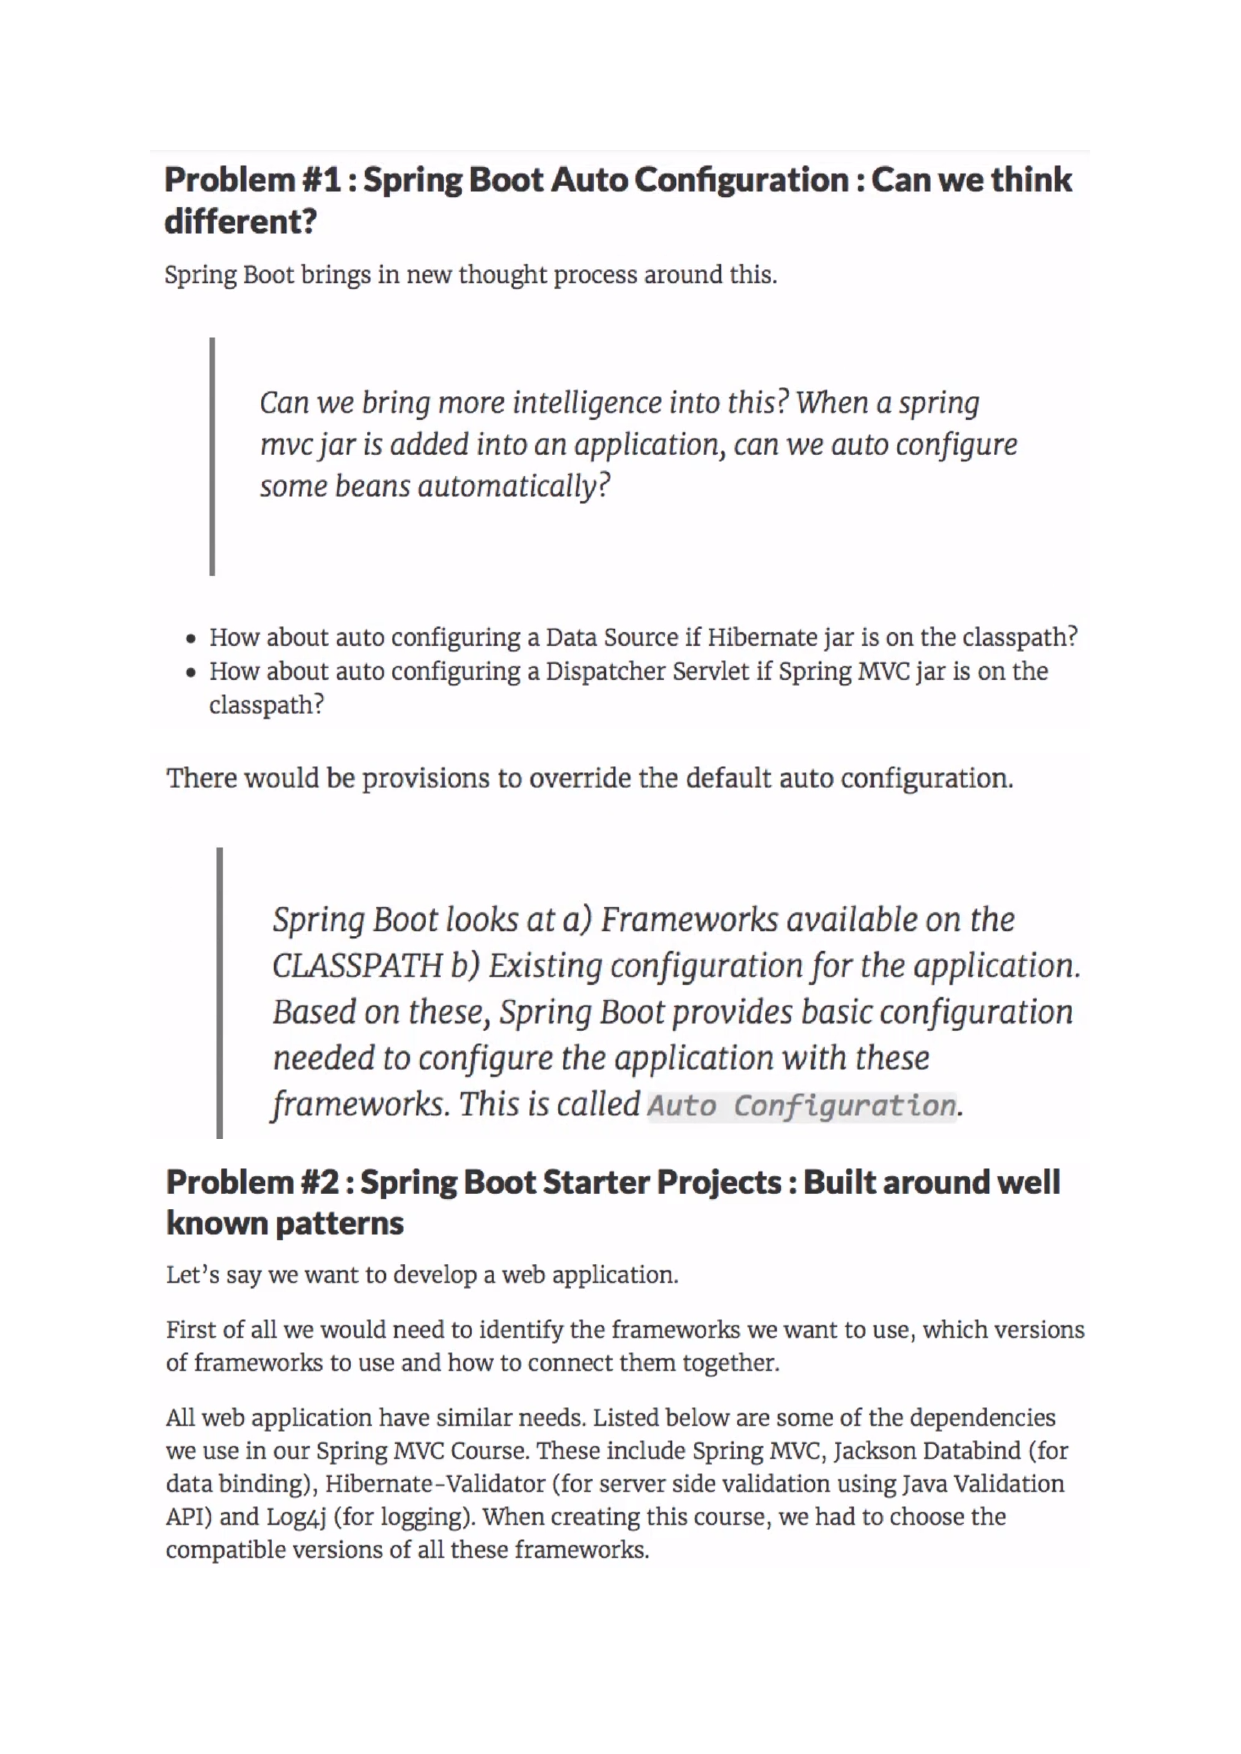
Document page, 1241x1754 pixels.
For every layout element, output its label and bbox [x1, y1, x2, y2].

picture [150, 150, 1091, 729]
picture [150, 753, 1091, 1139]
picture [150, 1163, 1091, 1568]
